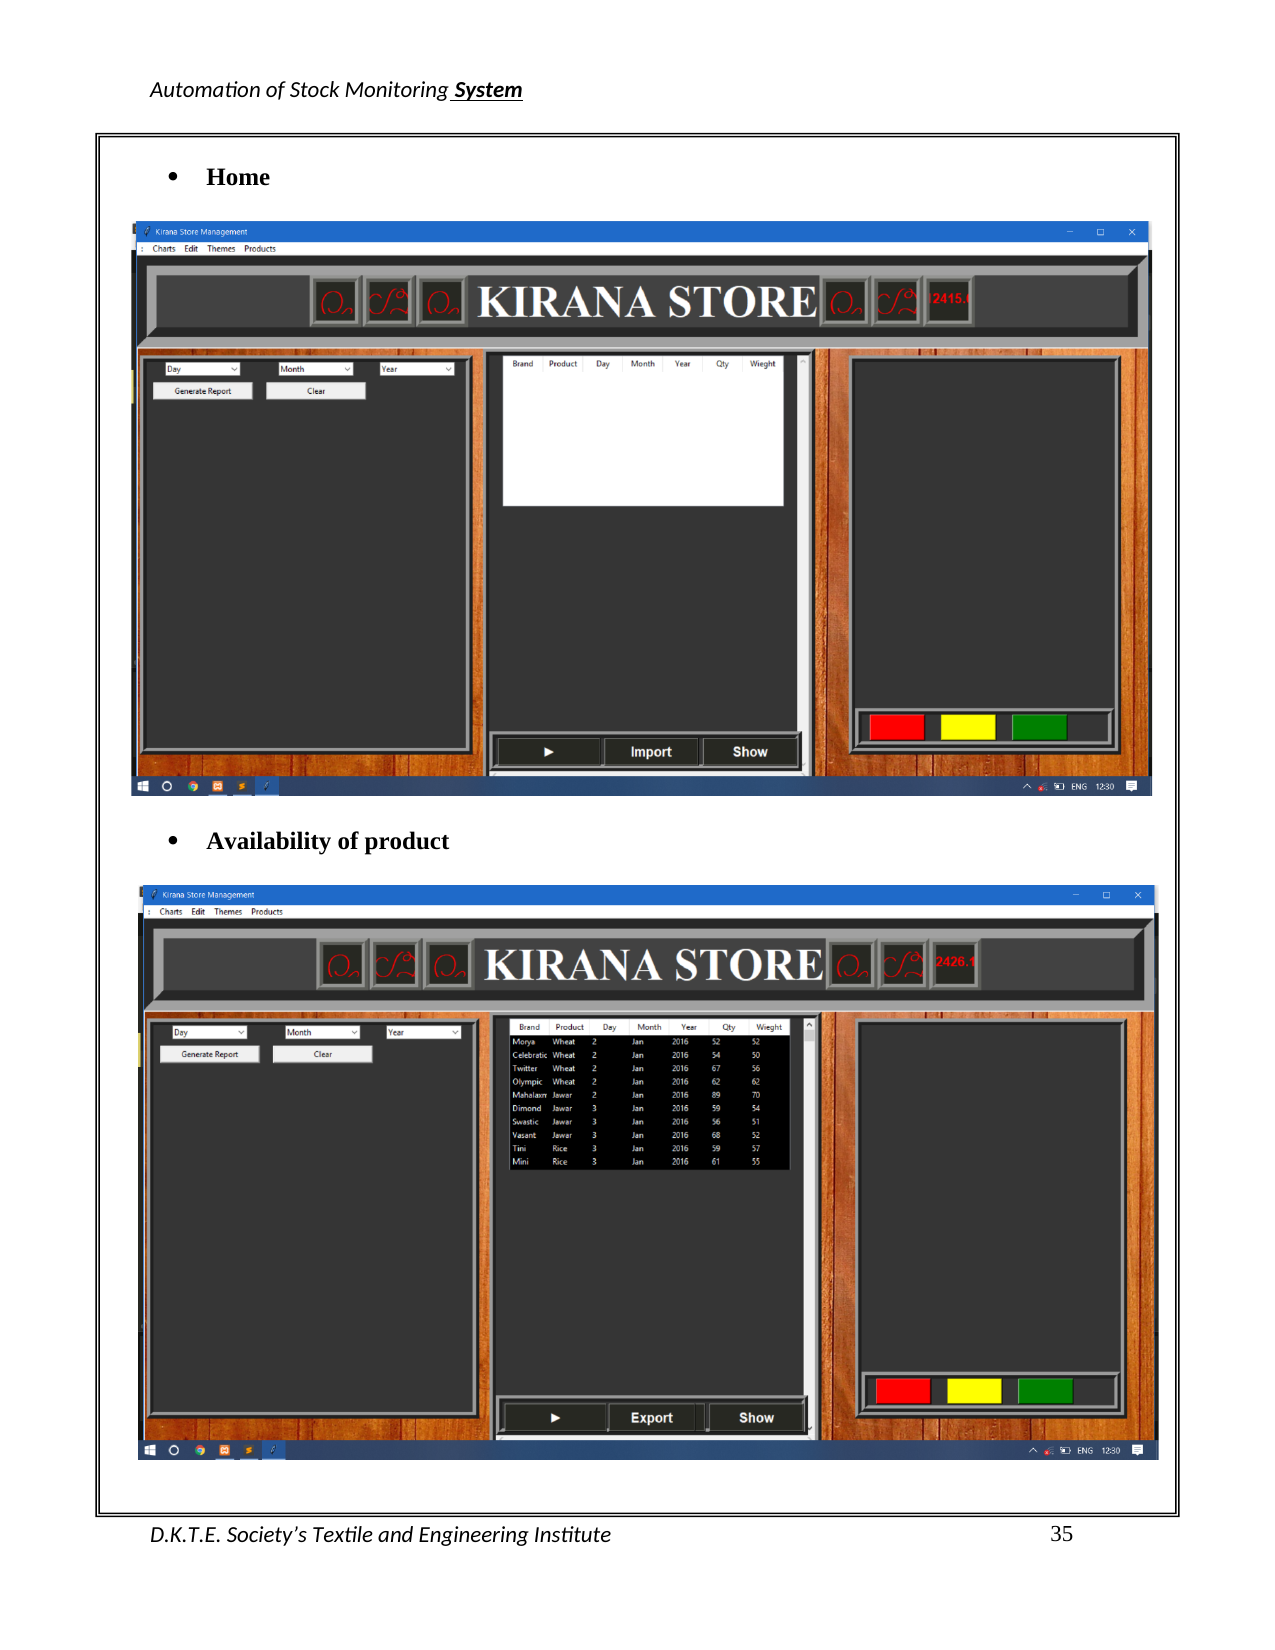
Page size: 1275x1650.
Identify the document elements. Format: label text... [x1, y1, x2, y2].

subtitle Availability of product [169, 826, 1152, 855]
picture [131, 221, 1153, 796]
picture [138, 885, 1159, 1460]
subtitle Home [169, 162, 1152, 191]
